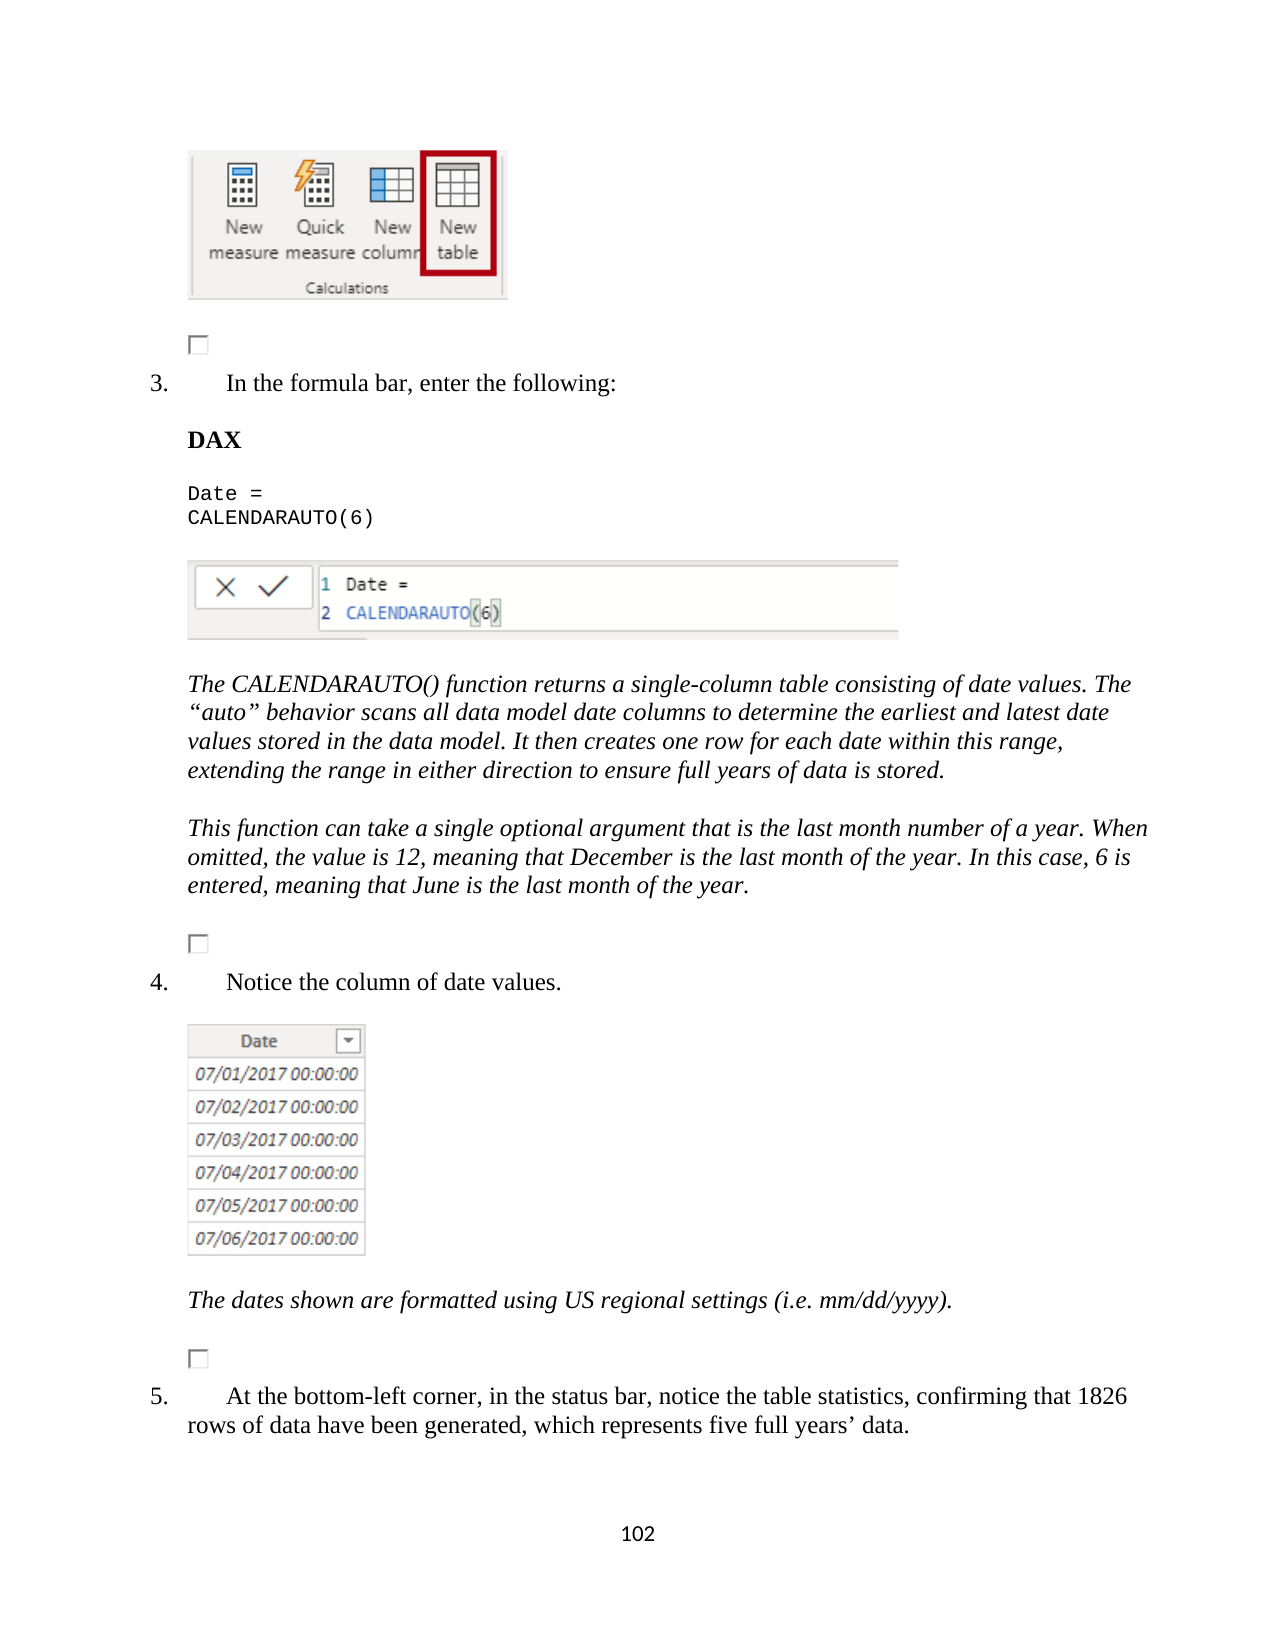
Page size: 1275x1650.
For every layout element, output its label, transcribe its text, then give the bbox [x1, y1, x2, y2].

text This function can take a single optional argument that is the last month number of a year. When omitted, the value is 12, meaning that December is the last month of the year. In this case, 6 is entered, meaning that June is the last month of the year. [187, 813, 1162, 899]
text CALENDARAUTO(6) [187, 507, 1162, 531]
text DAX [187, 426, 1162, 454]
picture [187, 560, 899, 640]
picture [187, 150, 508, 300]
text The dates shown are formatted using US regional settings (i.e. mm/dd/yyyy). [187, 1285, 1162, 1314]
list Notice the column of date values. [150, 928, 1162, 996]
text Date = [187, 483, 1162, 507]
list At the bottom-left corner, in the status bar, notice the table statistics, confirming that 1826 rows of data have been generated, which represents five full years’ data. [150, 1343, 1162, 1439]
list In the formula bar, enter the following: [150, 329, 1162, 396]
picture [187, 1024, 366, 1256]
text The CALENDARAUTO() function returns a single-column table consisting of date values. The “auto” behavior scans all data model date columns to determine the earliest and latest date values stored in the data model. It then creates one row for each date within this range, extending the range in either direction to ensure full years of data is stored. [187, 669, 1162, 784]
